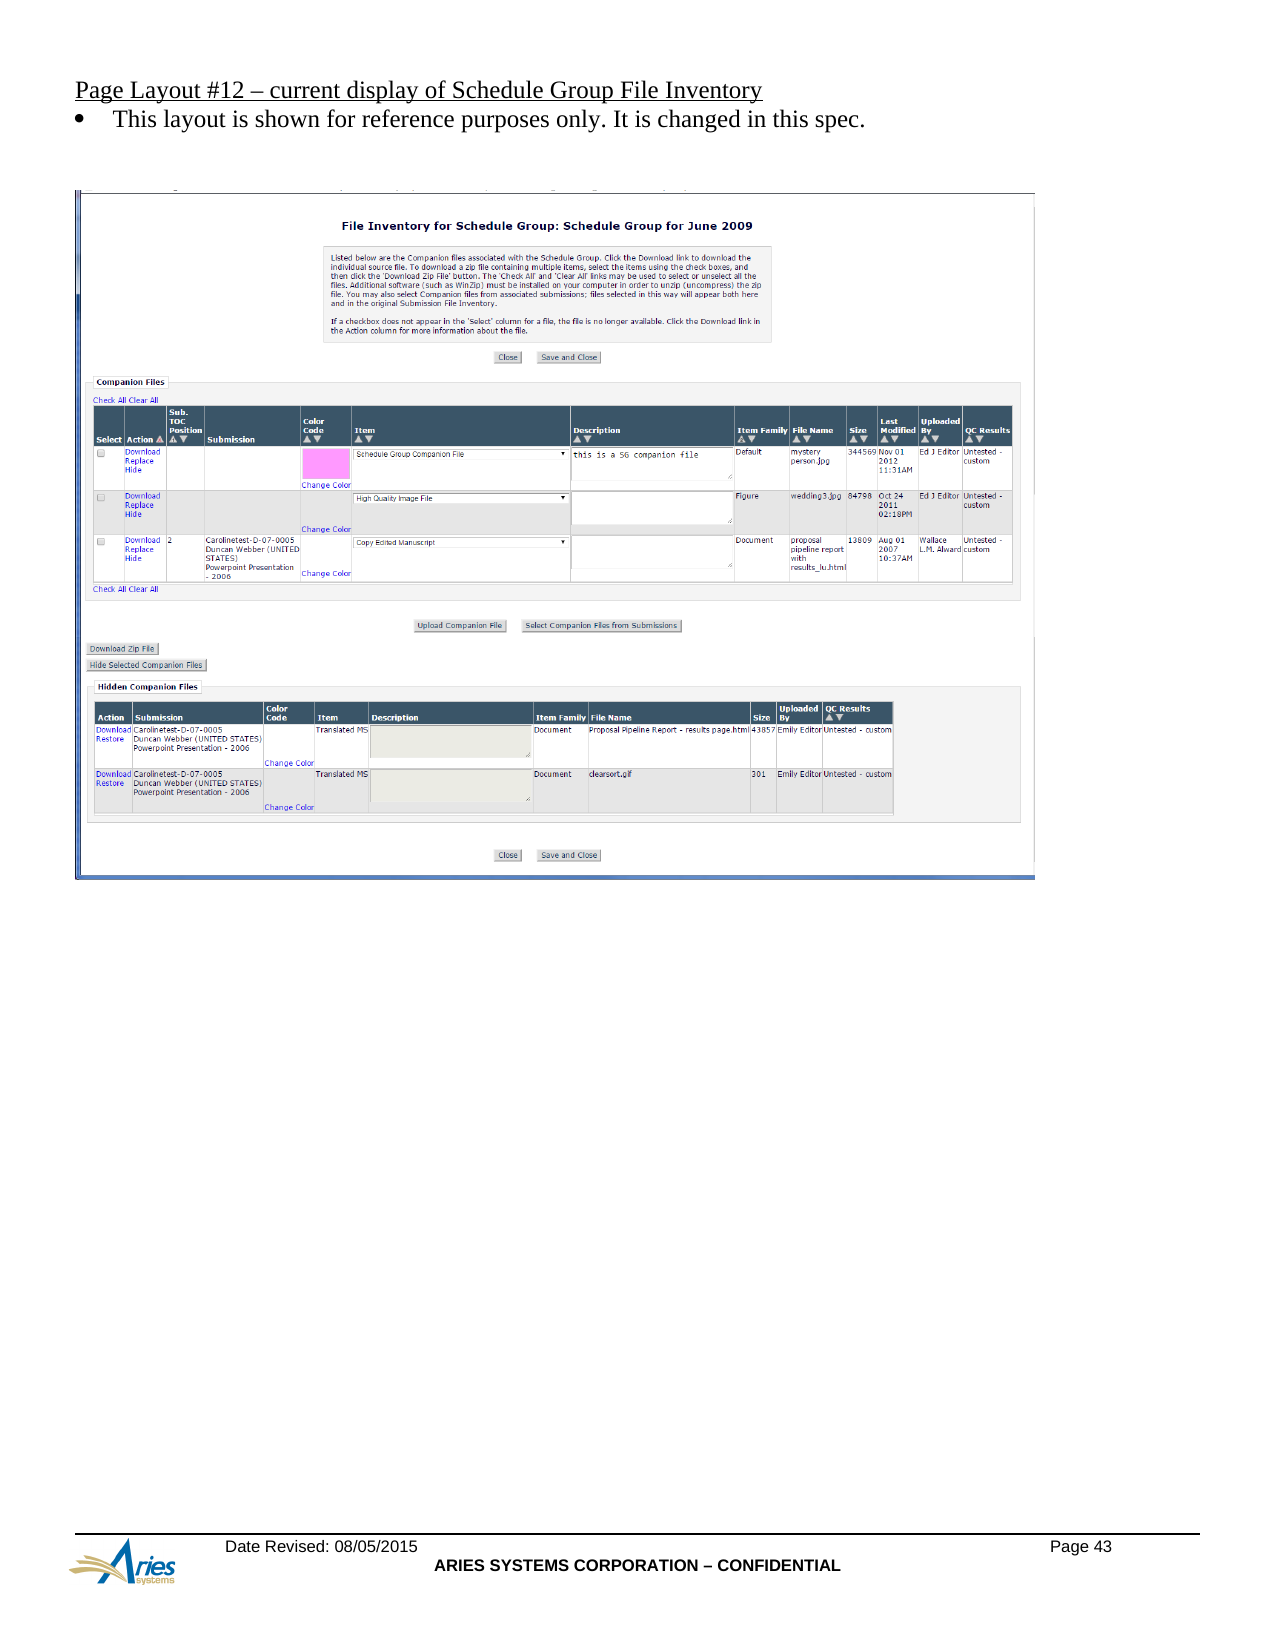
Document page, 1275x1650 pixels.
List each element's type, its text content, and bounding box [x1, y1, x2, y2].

picture [68, 1538, 175, 1585]
text Page Layout #12 – current display of Schedule Group File Inventory [75, 75, 1200, 104]
list This layout is shown for reference purposes only. It is changed in this spec. [75, 104, 1200, 132]
picture [75, 190, 1035, 880]
